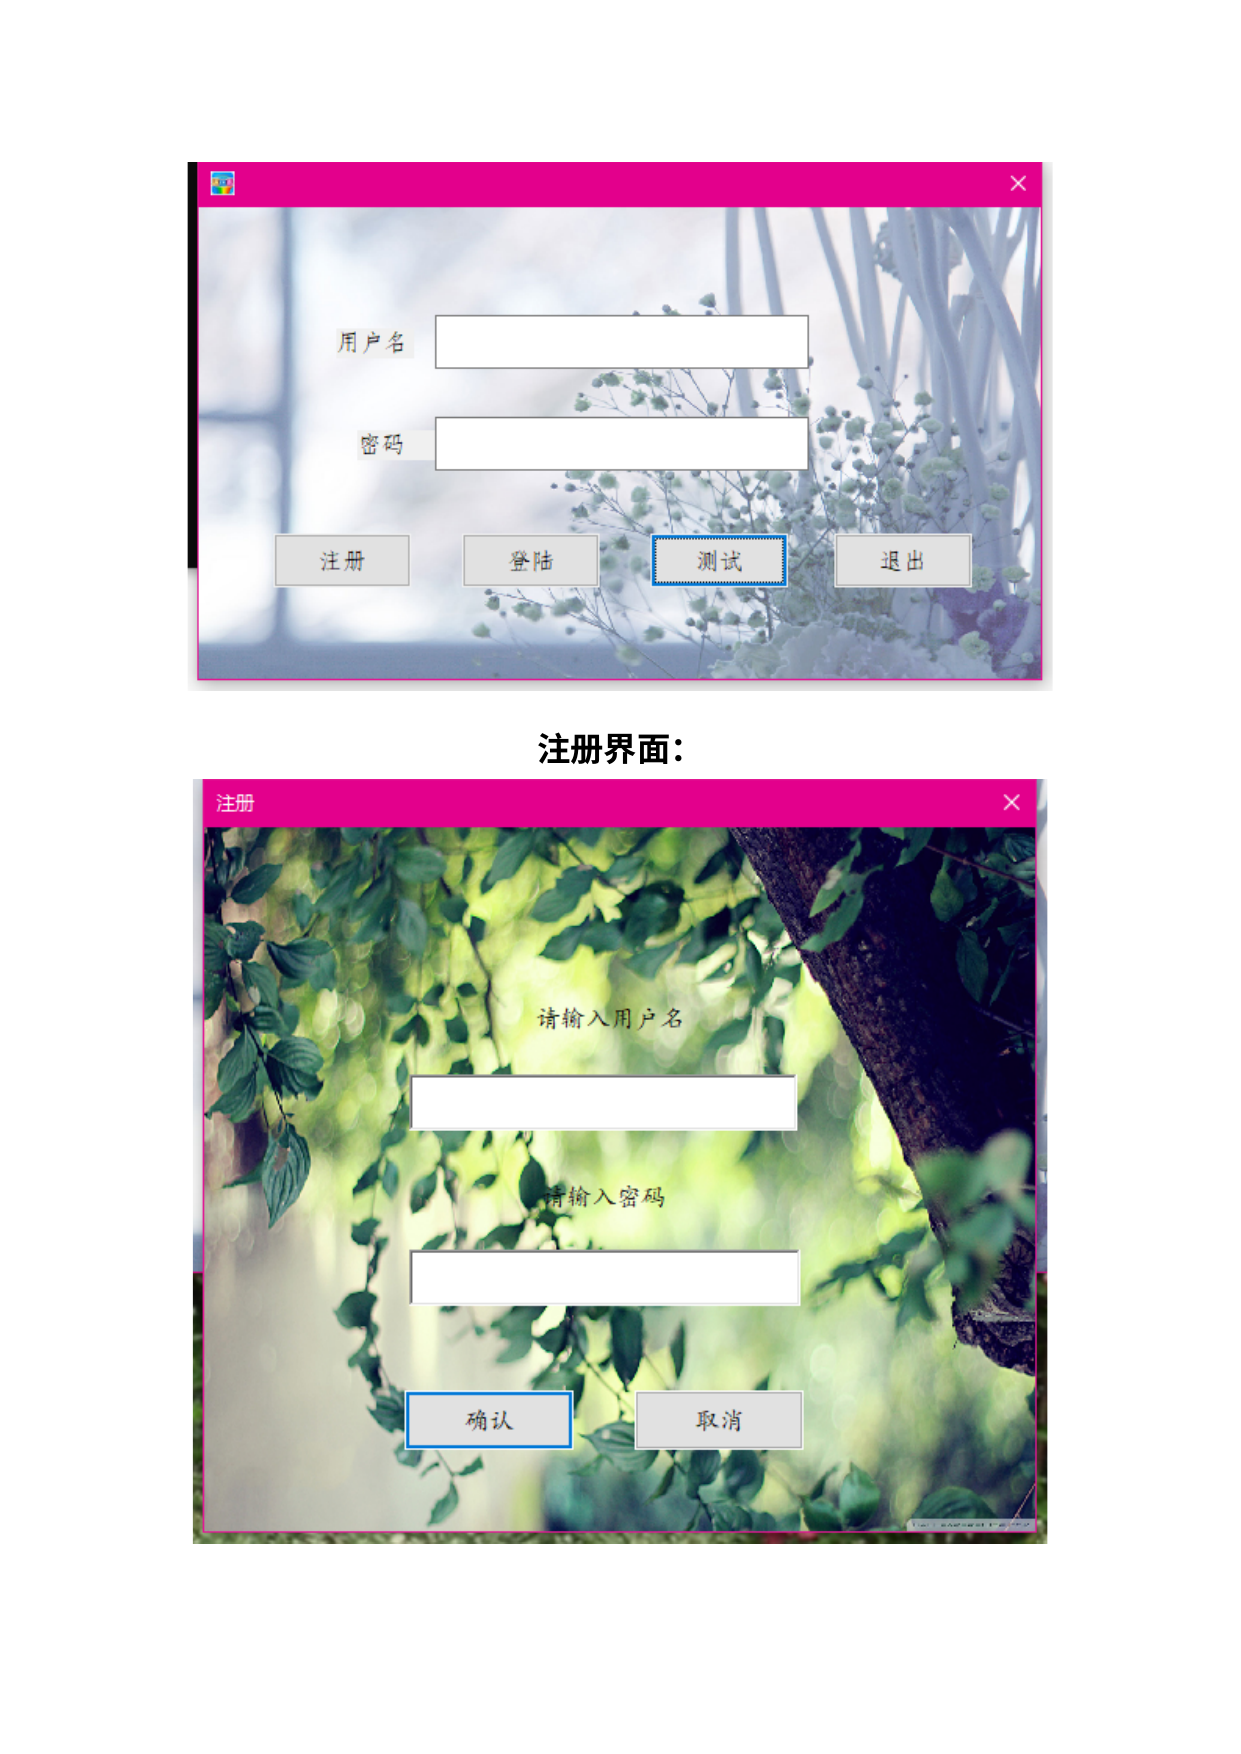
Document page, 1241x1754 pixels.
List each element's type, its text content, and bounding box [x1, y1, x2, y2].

text 注册界面： [187, 714, 1053, 779]
picture [192, 779, 1048, 1544]
picture [187, 162, 1053, 691]
